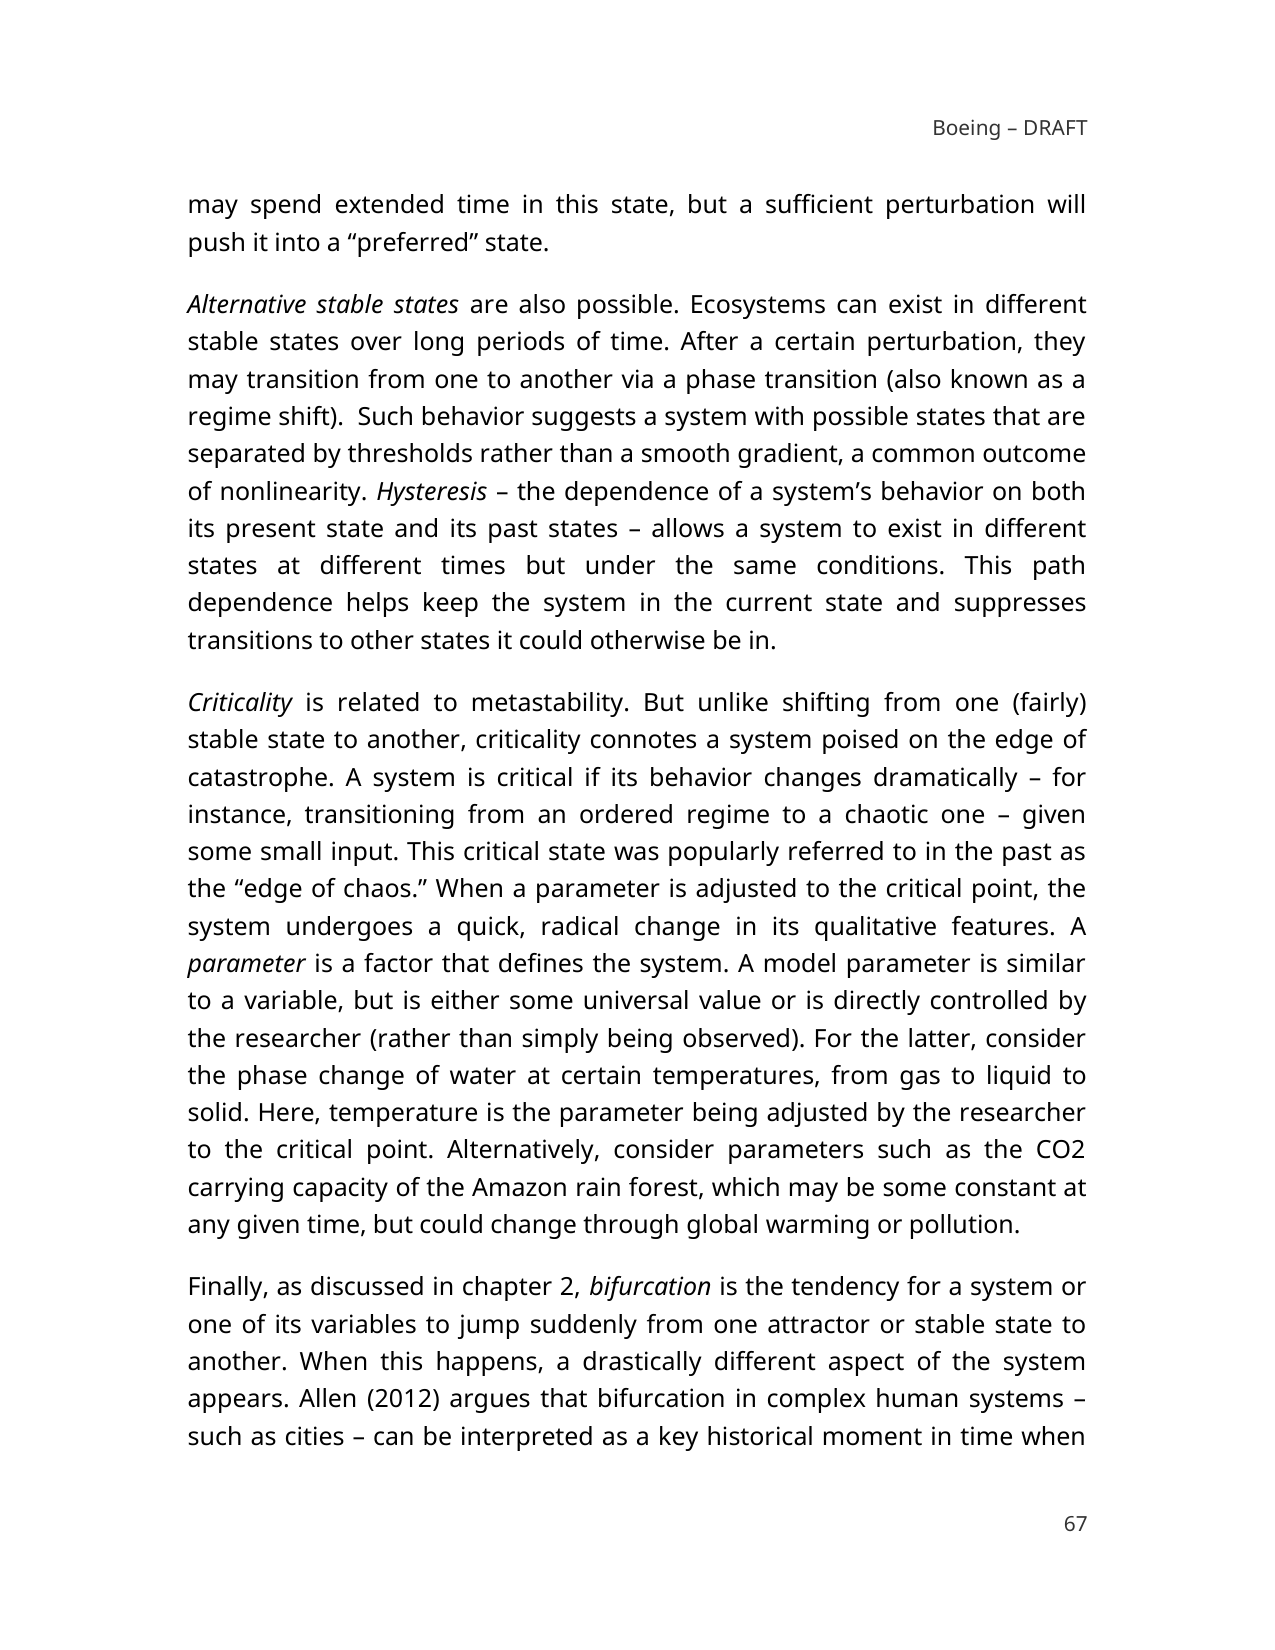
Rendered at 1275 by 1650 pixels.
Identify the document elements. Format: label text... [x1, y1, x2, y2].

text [187, 1269, 1087, 1452]
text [187, 187, 1087, 259]
text Criticality is related to metastability. But unlike shifting from one (fairly) stable state to another, criticality connotes a system poised on the edge of catastrophe. A system is critical if its behavior changes dramatically – for instance, transitioning from an ordered regime to a chaotic one – given some small input. This critical state was popularly referred to in the past as the “edge of chaos.” When a parameter is adjusted to the critical point, the system undergoes a quick, radical change in its qualitative features. A parameter is a factor that defines the system. A model parameter is similar to a variable, but is either some universal value or is directly controlled by the researcher (rather than simply being observed). For the latter, consider the phase change of water at certain temperatures, from gas to liquid to solid. Here, temperature is the parameter being adjusted by the researcher to the critical point. Alternatively, consider parameters such as the CO2 carrying capacity of the Amazon rain forest, which may be some constant at any given time, but could change through global warming or pollution. [187, 685, 1087, 1241]
text Alternative stable states are also possible. Ecosystems can exist in different stable states over long periods of time. After a certain perturbation, they may transition from one to another via a phase transition (also known as a regime shift). Such behavior suggests a system with possible states that are separated by thresholds rather than a smooth gradient, a common outcome of nonlinearity. Hysteresis – the dependence of a system’s behavior on both its present state and its past states – allows a system to exist in different states at different times but under the same conditions. This path dependence helps keep the system in the current state and suppresses transitions to other states it could otherwise be in. [187, 287, 1087, 657]
